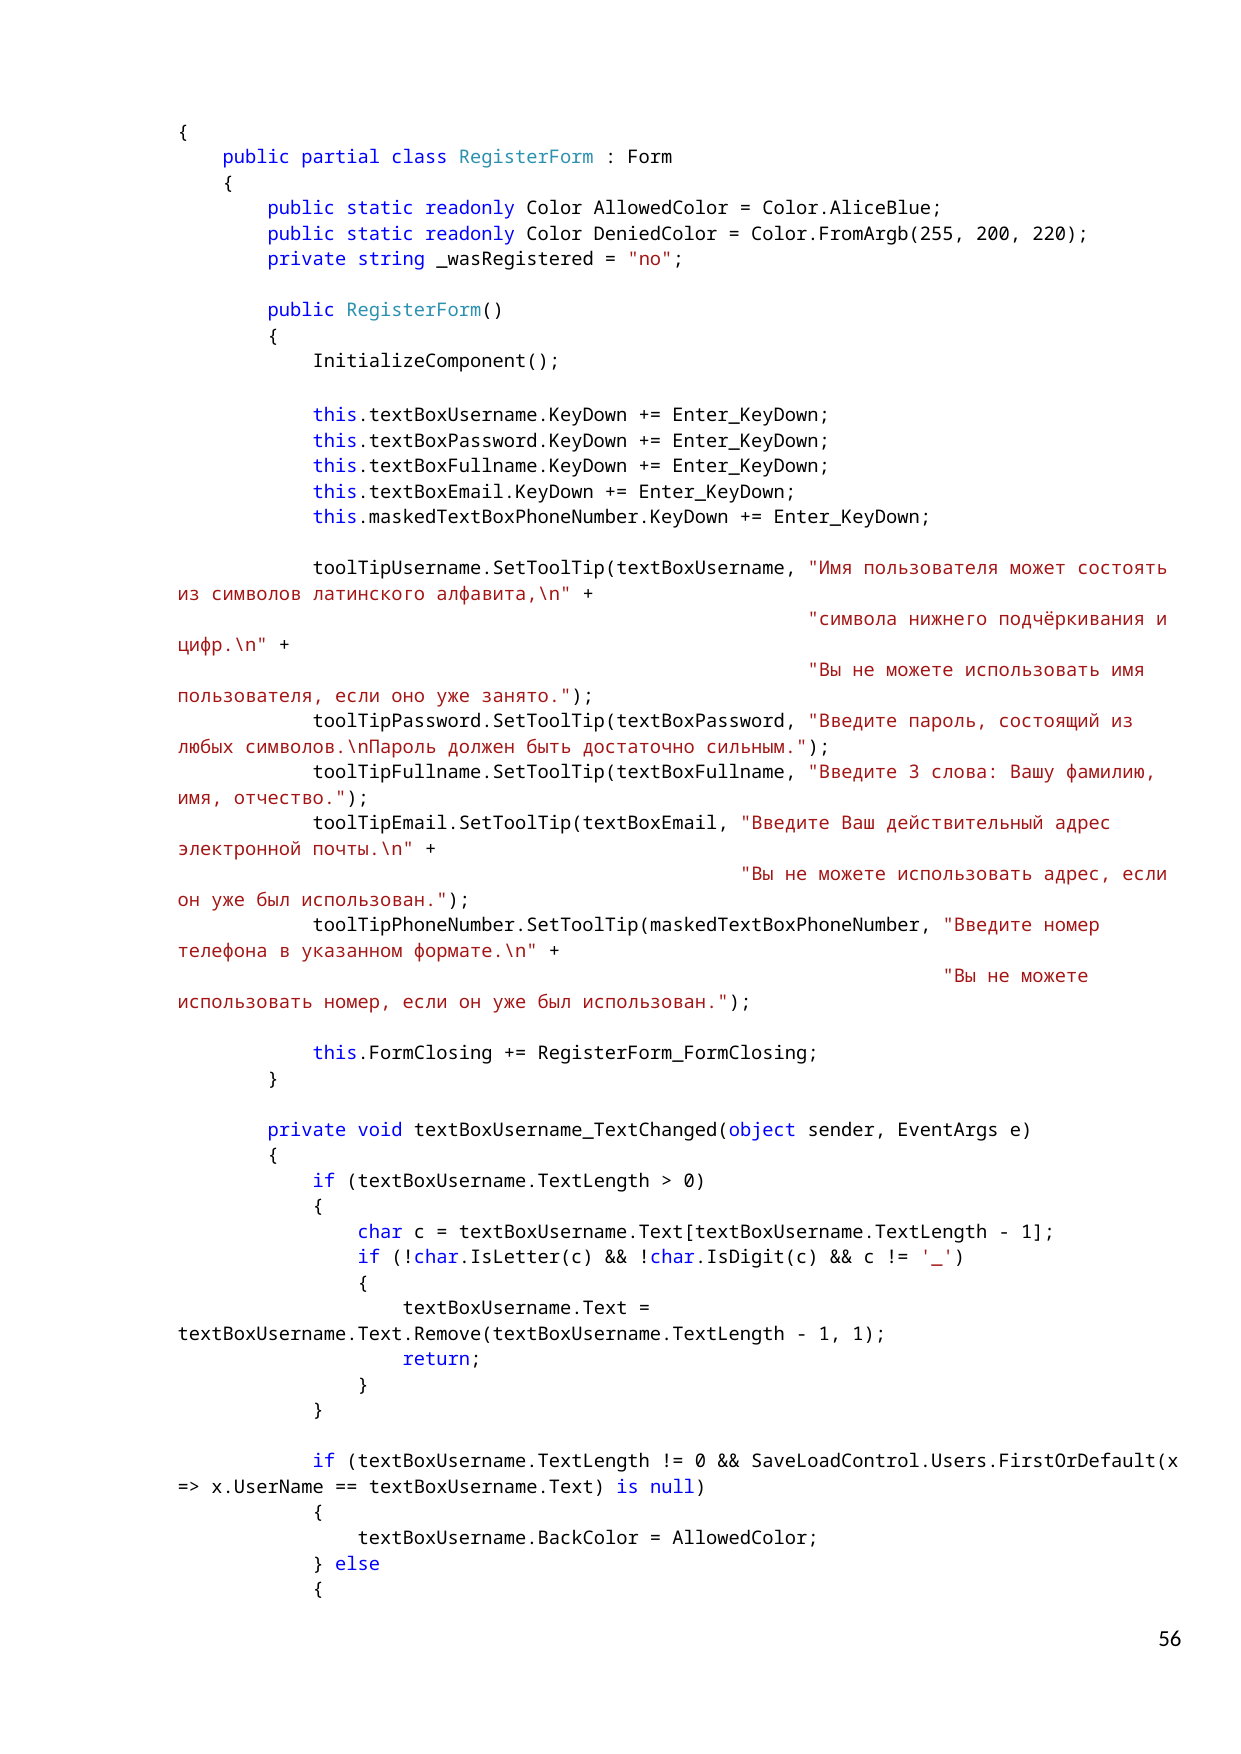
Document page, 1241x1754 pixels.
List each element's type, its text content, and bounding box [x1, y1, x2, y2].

text this.textBoxUsername.KeyDown += Enter_KeyDown; [177, 401, 1181, 427]
text { [177, 1141, 1181, 1167]
text if (textBoxUsername.TextLength > 0) [177, 1167, 1181, 1192]
text toolTipPassword.SetToolTip(textBoxPassword, "Введите пароль, состоящий из любых символов.\nПароль должен быть достаточно сильным."); [177, 708, 1181, 759]
text toolTipFullname.SetToolTip(textBoxFullname, "Введите 3 слова: Вашу фамилию, имя, отчество."); [177, 759, 1181, 810]
text private void textBoxUsername_TextChanged(object sender, EventArgs e) [177, 1116, 1181, 1141]
text public partial class RegisterForm : Form [177, 144, 1181, 169]
text if (textBoxUsername.TextLength != 0 && SaveLoadControl.Users.FirstOrDefault(x => x.UserName == textBoxUsername.Text) is null) [177, 1448, 1181, 1499]
text { [177, 322, 1181, 348]
text { [177, 1192, 1181, 1218]
text { [177, 1269, 1181, 1294]
text { [177, 1499, 1181, 1524]
text public static readonly Color DeniedColor = Color.FromArgb(255, 200, 220); [177, 220, 1181, 246]
text toolTipUsername.SetToolTip(textBoxUsername, "Имя пользователя может состоять из символов латинского алфавита,\n" + [177, 554, 1181, 606]
text this.textBoxPassword.KeyDown += Enter_KeyDown; [177, 427, 1181, 452]
text toolTipEmail.SetToolTip(textBoxEmail, "Введите Ваш действительный адрес электронной почты.\n" + [177, 810, 1181, 861]
text public RegisterForm() [177, 297, 1181, 322]
text { [177, 118, 1181, 144]
text toolTipPhoneNumber.SetToolTip(maskedTextBoxPhoneNumber, "Введите номер телефона в указанном формате.\n" + [177, 912, 1181, 963]
text "Вы не можете использовать номер, если он уже был использован."); [177, 963, 1181, 1014]
text char c = textBoxUsername.Text[textBoxUsername.TextLength - 1]; [177, 1218, 1181, 1243]
text return; [177, 1346, 1181, 1371]
text this.FormClosing += RegisterForm_FormClosing; [177, 1039, 1181, 1065]
text InitializeComponent(); [177, 348, 1181, 373]
text } [177, 1371, 1181, 1397]
text textBoxUsername.Text = textBoxUsername.Text.Remove(textBoxUsername.TextLength - 1, 1); [177, 1294, 1181, 1346]
text this.maskedTextBoxPhoneNumber.KeyDown += Enter_KeyDown; [177, 503, 1181, 529]
text private string _wasRegistered = "no"; [177, 246, 1181, 271]
text if (!char.IsLetter(c) && !char.IsDigit(c) && c != '_') [177, 1243, 1181, 1269]
text "символа нижнего подчёркивания и цифр.\n" + [177, 606, 1181, 657]
text public static readonly Color AllowedColor = Color.AliceBlue; [177, 195, 1181, 220]
text this.textBoxFullname.KeyDown += Enter_KeyDown; [177, 452, 1181, 478]
text { [177, 1575, 1181, 1601]
text } [177, 1065, 1181, 1090]
text textBoxUsername.BackColor = AllowedColor; [177, 1524, 1181, 1550]
text this.textBoxEmail.KeyDown += Enter_KeyDown; [177, 478, 1181, 503]
text } else [177, 1550, 1181, 1575]
text "Вы не можете использовать адрес, если он уже был использован."); [177, 861, 1181, 912]
text "Вы не можете использовать имя пользователя, если оно уже занято."); [177, 657, 1181, 708]
text } [177, 1397, 1181, 1422]
text { [177, 169, 1181, 195]
